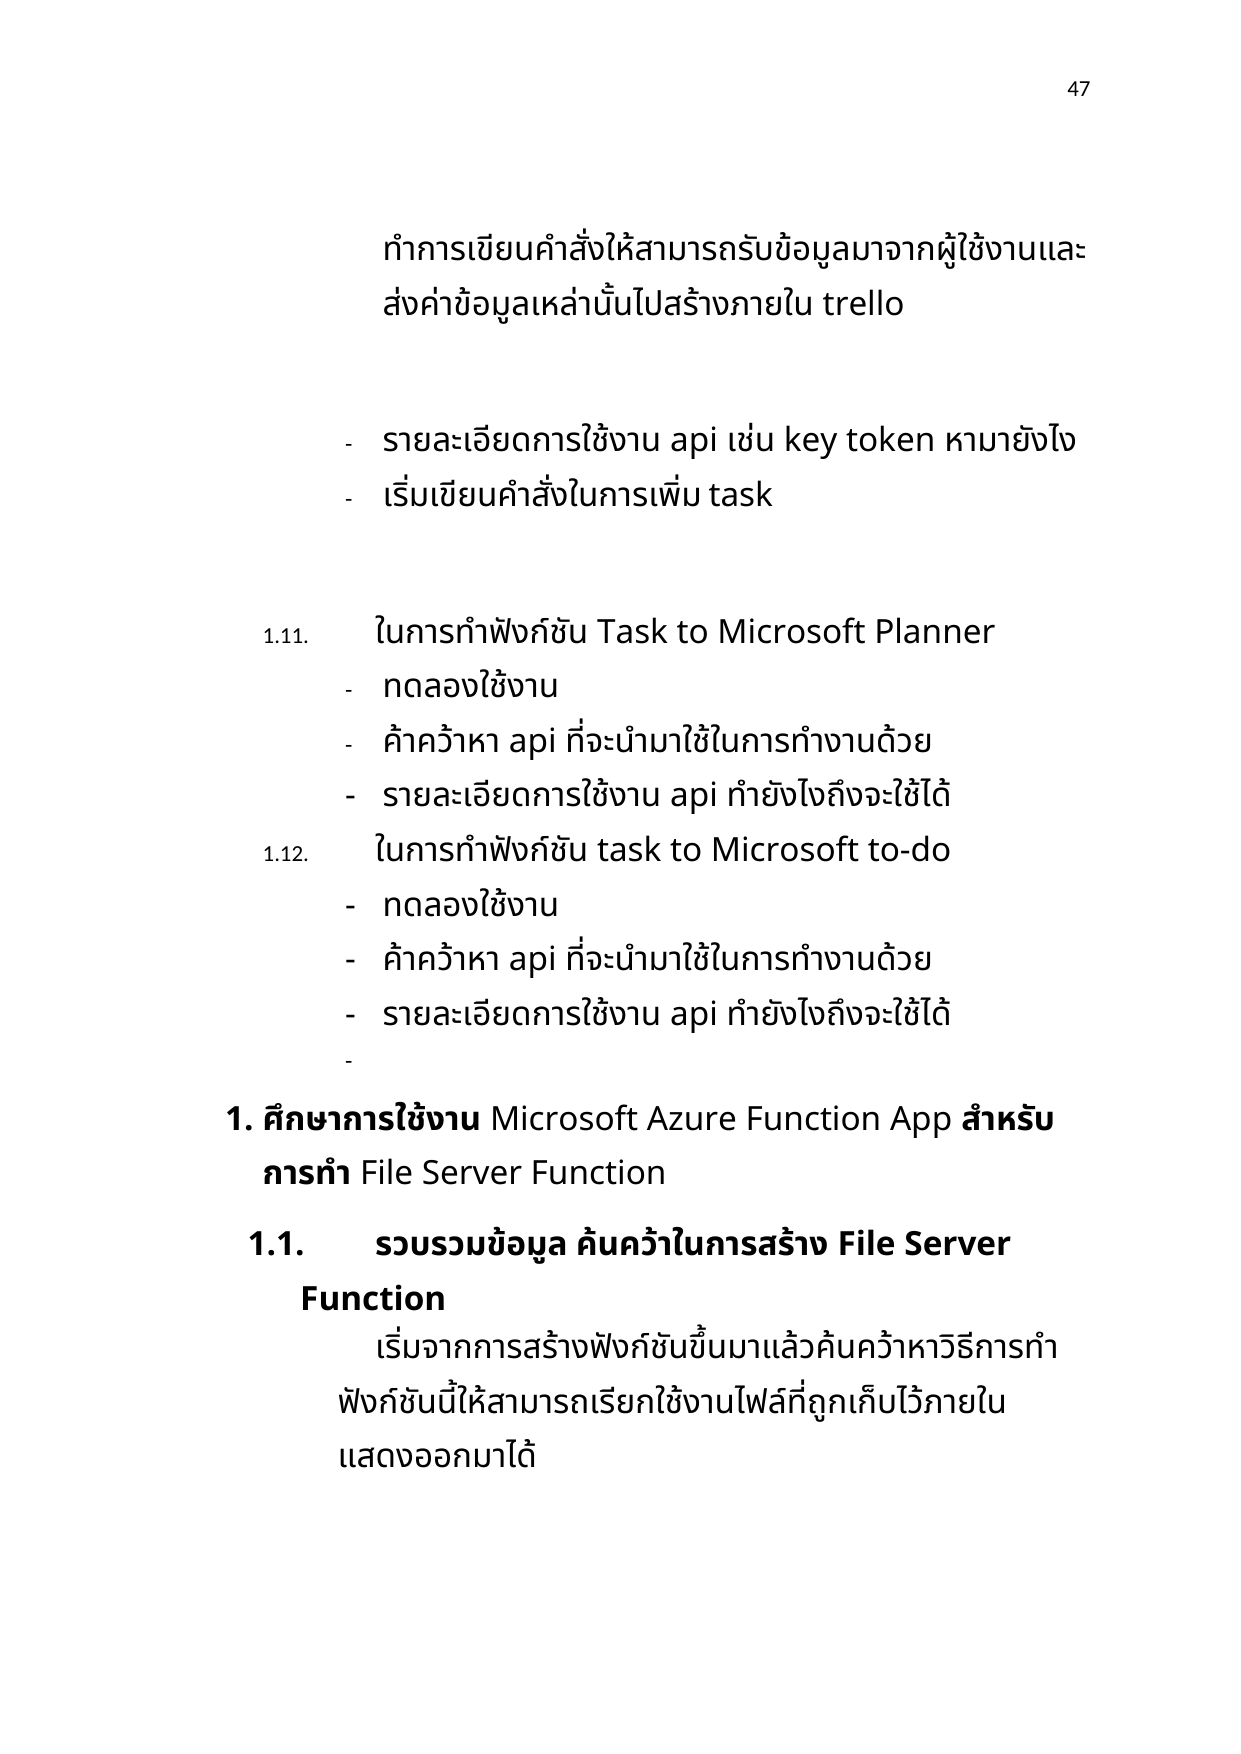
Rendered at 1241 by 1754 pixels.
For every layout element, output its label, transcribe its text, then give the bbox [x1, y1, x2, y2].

list รายละเอียดการใช้งาน api ทำยังไงถึงจะใช้ได้ [345, 989, 1090, 1040]
list ค้าคว้าหา api ที่จะนำมาใช้ในการทำงานด้วย [345, 717, 1090, 767]
list ในการทำฟังก์ชัน task to Microsoft to-do [262, 826, 1090, 876]
list ในการทำฟังก์ชัน Task to Microsoft Planner [262, 608, 1090, 658]
list เริ่มจากการสร้างฟังก์ชันขึ้นมาแล้วค้นคว้าหาวิธีการทำฟังก์ชันนี้ให้สามารถเรียกใช้งานไฟล์ที่ถูกเก็บไว้ภายในแสดงออกมาได้ [337, 1323, 1090, 1482]
list ค้าคว้าหา api ที่จะนำมาใช้ในการทำงานด้วย [345, 935, 1090, 986]
list ทดลองใช้งาน [345, 880, 1090, 931]
list เริ่มเขียนคำสั่งในการเพิ่มtask [345, 471, 1090, 521]
list รายละเอียดการใช้งาน api ทำยังไงถึงจะใช้ได้ [345, 771, 1090, 822]
subtitle ศึกษาการใช้งาน Microsoft Azure Function App สำหรับการทำ File Server Function [225, 1094, 1090, 1199]
list รวบรวมข้อมูล ค้นคว้าในการสร้าง File Server Function [247, 1220, 1090, 1320]
list ทดลองใช้งาน [345, 662, 1090, 713]
list รายละเอียดการใช้งาน api เช่น key token หามายังไง [345, 416, 1090, 467]
